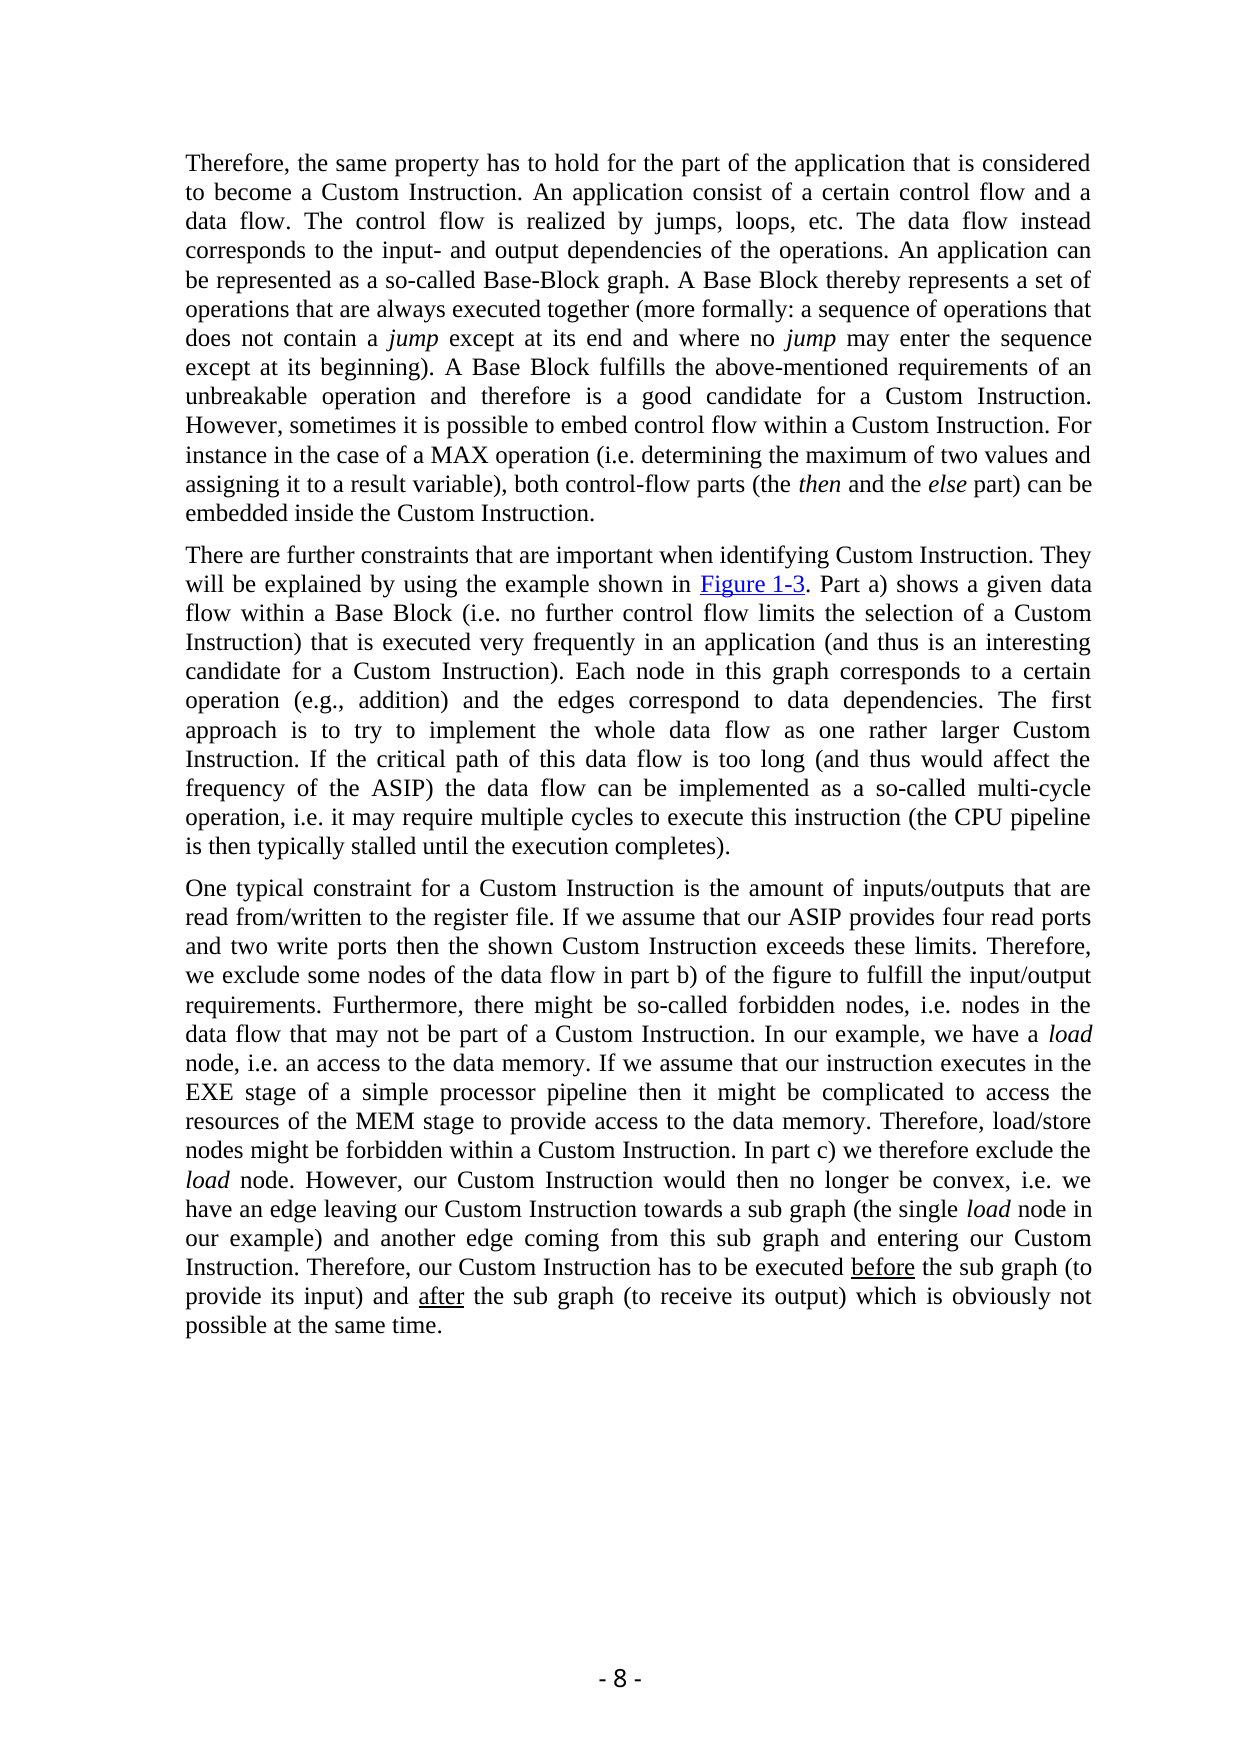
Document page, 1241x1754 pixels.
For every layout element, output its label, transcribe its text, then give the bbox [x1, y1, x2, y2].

text One typical constraint for a Custom Instruction is the amount of inputs/outputs that are read from/written to the register file. If we assume that our ASIP provides four read ports and two write ports then the shown Custom Instruction exceeds these limits. Therefore, we exclude some nodes of the data flow in part b) of the figure to fulfill the input/output requirements. Furthermore, there might be so-called forbidden nodes, i.e. nodes in the data flow that may not be part of a Custom Instruction. In our example, we have a load node, i.e. an access to the data memory. If we assume that our instruction executes in the EXE stage of a simple processor pipeline then it might be complicated to access the resources of the MEM stage to provide access to the data memory. Therefore, load/store nodes might be forbidden within a Custom Instruction. In part c) we therefore exclude the load node. However, our Custom Instruction would then no longer be convex, i.e. we have an edge leaving our Custom Instruction towards a sub graph (the single load node in our example) and another edge coming from this sub graph and entering our Custom Instruction. Therefore, our Custom Instruction has to be executed before the sub graph (to provide its input) and after the sub graph (to receive its output) which is obviously not possible at the same time. [185, 873, 1092, 1339]
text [185, 148, 1092, 527]
text There are further constraints that are important when identifying Custom Instruction. They will be explained by using the example shown in Figure 1-3. Part a) shows a given data flow within a Base Block (i.e. no further control flow limits the selection of a Custom Instruction) that is executed very frequently in an application (and thus is an interesting candidate for a Custom Instruction). Each node in this graph corresponds to a certain operation (e.g., addition) and the edges correspond to data dependencies. The first approach is to try to implement the whole data flow as one rather larger Custom Instruction. If the critical path of this data flow is too long (and thus would affect the frequency of the ASIP) the data flow can be implemented as a so-called multi-cycle operation, i.e. it may require multiple cycles to execute this instruction (the CPU pipeline is then typically stalled until the execution completes). [185, 539, 1092, 860]
